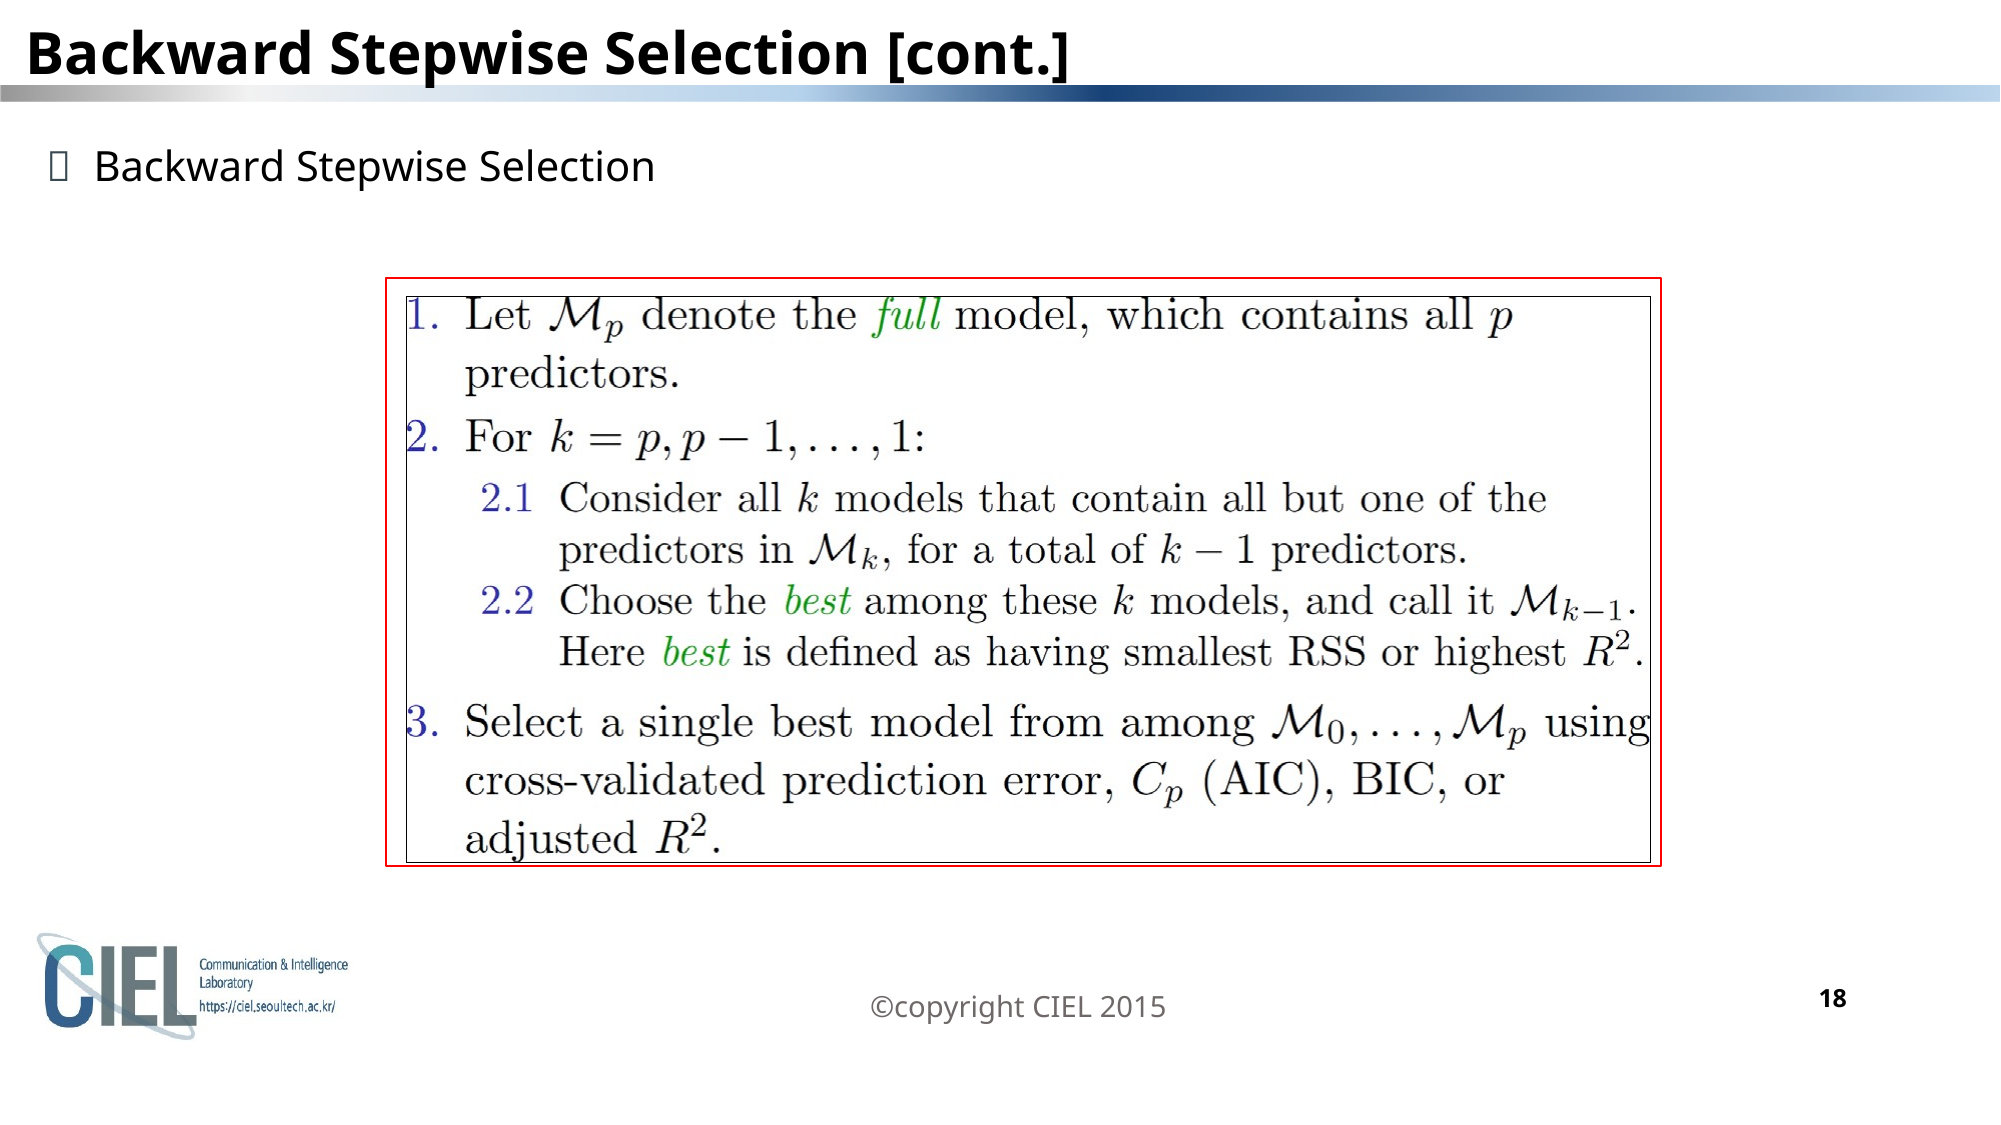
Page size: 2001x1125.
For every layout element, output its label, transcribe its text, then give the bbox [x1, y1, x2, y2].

picture [407, 297, 1650, 862]
subtitle Backward Stepwise Selection [cont.] [25, 0, 1958, 93]
picture [32, 923, 356, 1042]
list Backward Stepwise Selection [46, 136, 1958, 193]
text ©copyright CIEL 2015 18 [870, 981, 1958, 1026]
picture [0, 85, 2000, 102]
